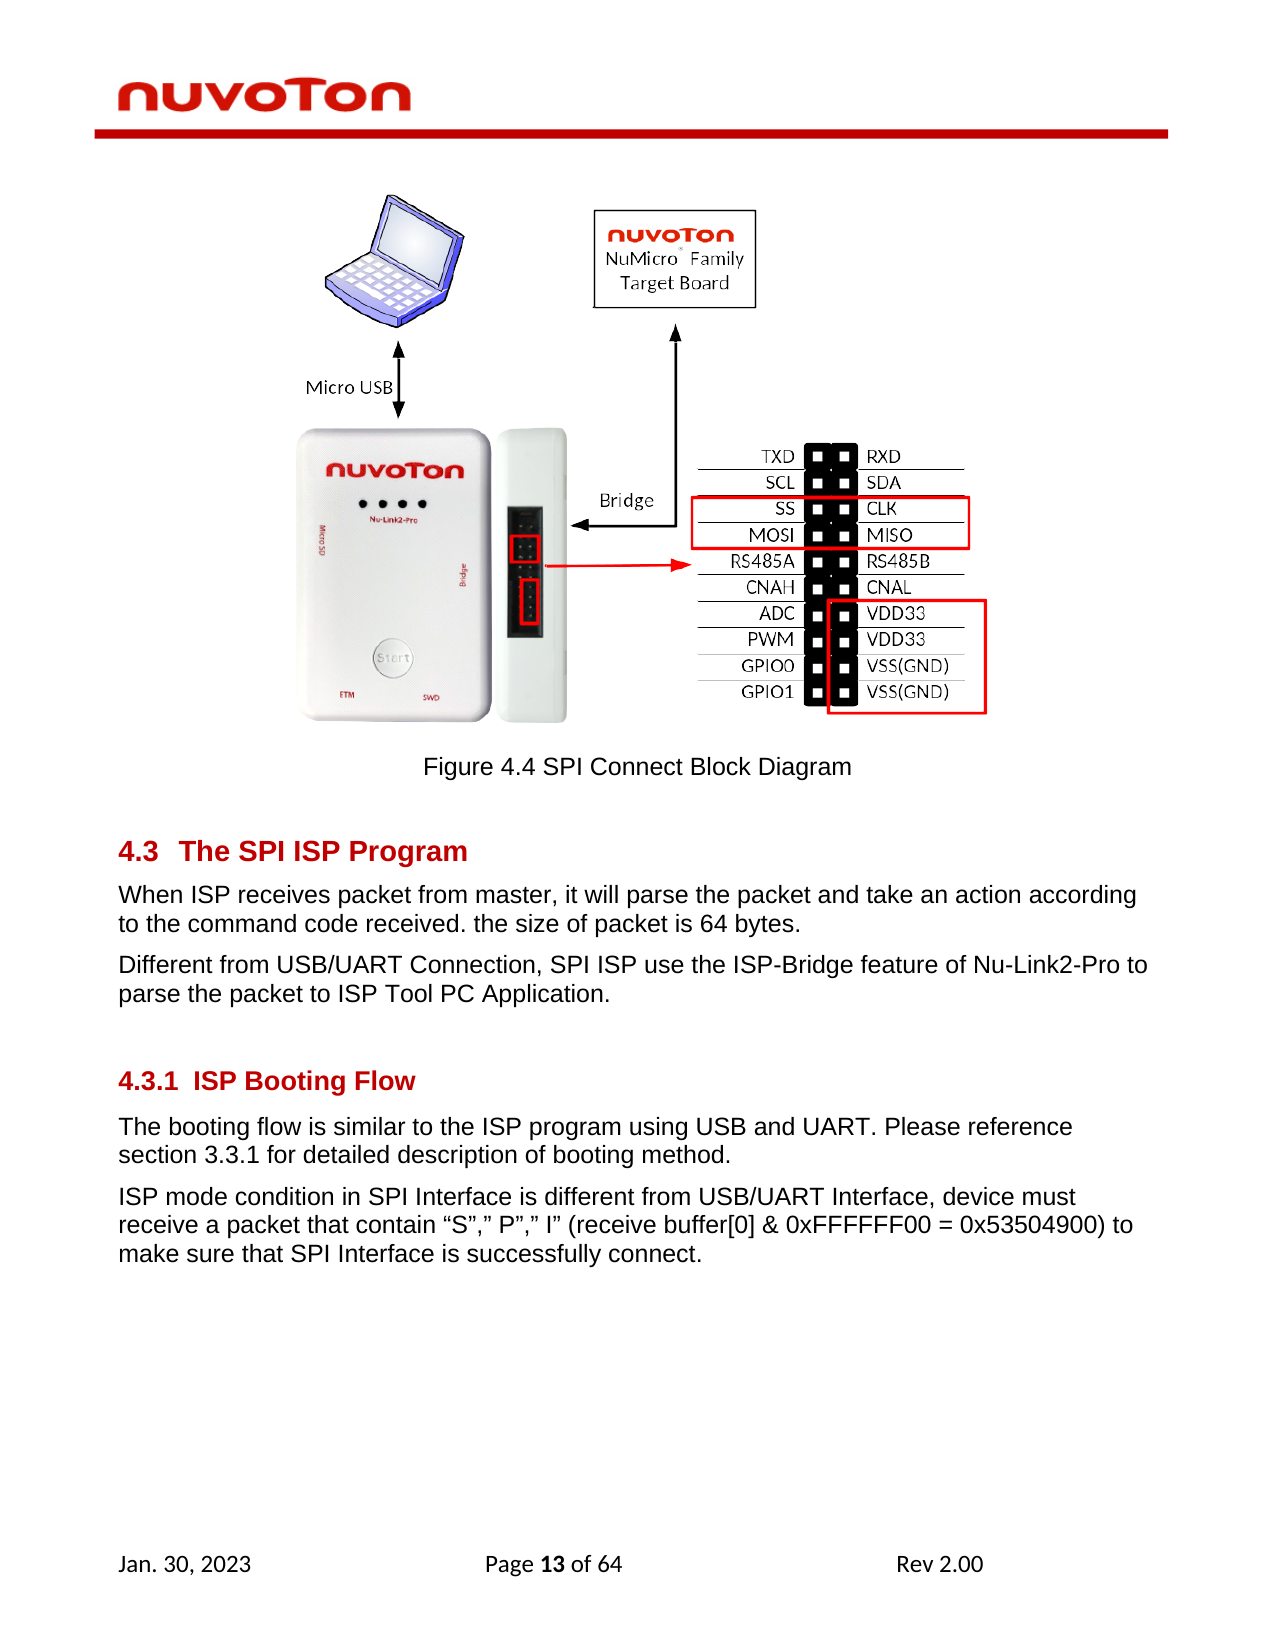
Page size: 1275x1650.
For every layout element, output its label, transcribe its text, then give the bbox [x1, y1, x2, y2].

subtitle ISP Booting Flow [118, 1061, 1157, 1099]
text When ISP receives packet from master, it will parse the packet and take an action according to the command code received. the size of packet is 64 bytes. [118, 880, 1157, 938]
picture [110, 73, 422, 117]
text Different from USB/UART Connection, SPI ISP use the ISP-Bridge feature of Nu-Link2-Pro to parse the packet to ISP Tool PC Application. [118, 950, 1157, 1008]
text ISP mode condition in SPI Interface is different from USB/UART Interface, device must receive a packet that contain “S”,” P”,” I” (receive buffer[0] & 0xFFFFFF00 = 0x53504900) to make sure that SPI Interface is successfully connect. [118, 1181, 1157, 1268]
text The booting flow is similar to the ISP program using USB and UART. Please reference section 3.3.1 for detailed description of booting method. [118, 1111, 1157, 1169]
subtitle The SPI ISP Program [118, 834, 1157, 868]
